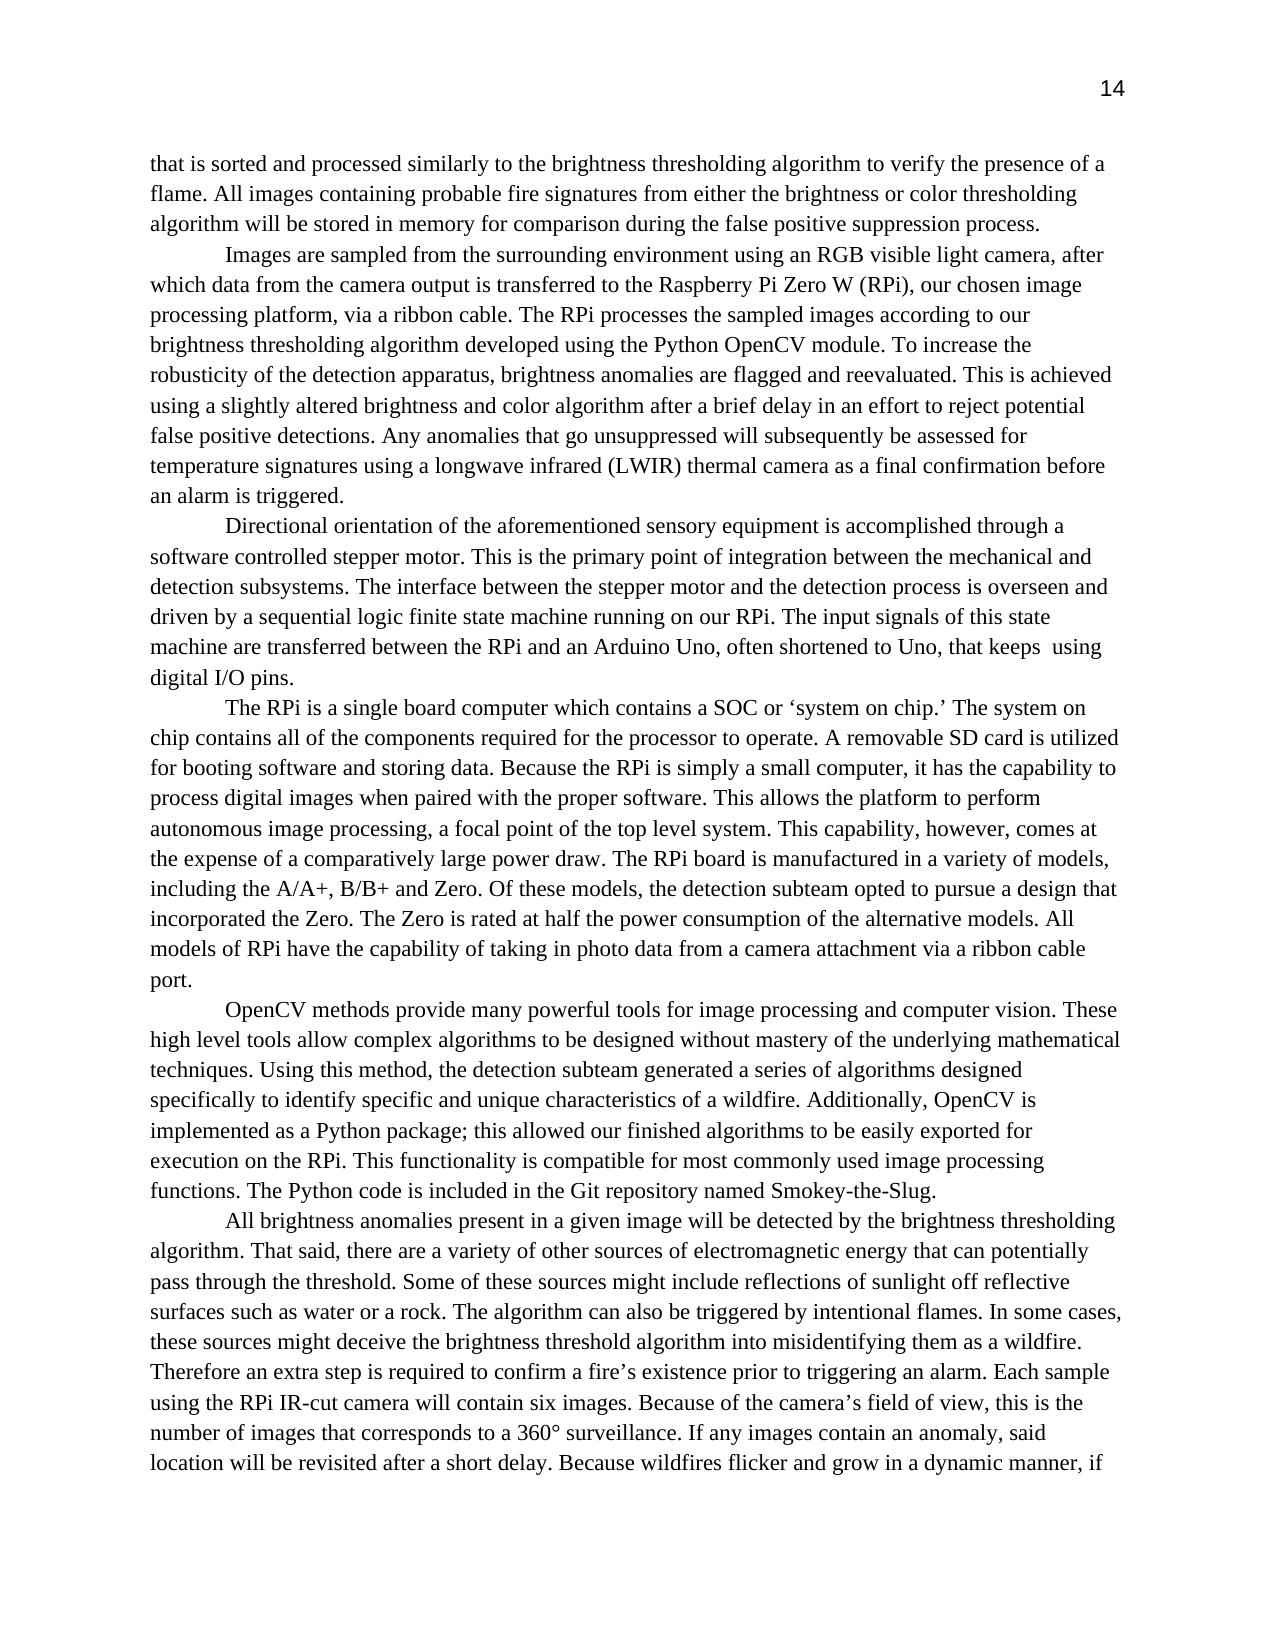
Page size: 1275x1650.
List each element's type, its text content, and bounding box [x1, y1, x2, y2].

text The RPi is a single board computer which contains a SOC or ‘system on chip.’ The system on chip contains all of the components required for the processor to operate. A removable SD card is utilized for booting software and storing data. Because the RPi is simply a small computer, it has the capability to process digital images when paired with the proper software. This allows the platform to perform autonomous image processing, a focal point of the top level system. This capability, however, comes at the expense of a comparatively large power draw. The RPi board is manufactured in a variety of models, including the A/A+, B/B+ and Zero. Of these models, the detection subteam opted to pursue a design that incorporated the Zero. The Zero is rated at half the power consumption of the alternative models. All models of RPi have the capability of taking in photo data from a camera attachment via a ribbon cable port. [150, 694, 1125, 992]
text OpenCV methods provide many powerful tools for image processing and computer vision. These high level tools allow complex algorithms to be designed without mastery of the underlying mathematical techniques. Using this method, the detection subteam generated a series of algorithms designed specifically to identify specific and unique characteristics of a wildfire. Additionally, OpenCV is implemented as a Python package; this allowed our finished algorithms to be easily exported for execution on the RPi. This functionality is compatible for most commonly used image processing functions. The Python code is included in the Git repository named Smokey-the-Slug. [150, 996, 1125, 1203]
text Images are sampled from the surrounding environment using an RGB visible light camera, after which data from the camera output is transferred to the Raspberry Pi Zero W (RPi), our chosen image processing platform, via a ribbon cable. The RPi processes the sampled images according to our brightness thresholding algorithm developed using the Python OpenCV module. To increase the robusticity of the detection apparatus, brightness anomalies are flagged and reevaluated. This is achieved using a slightly altered brightness and color algorithm after a brief delay in an effort to reject potential false positive detections. Any anomalies that go unsuppressed will subsequently be assessed for temperature signatures using a longwave infrared (LWIR) thermal camera as a final confirmation before an alarm is triggered. [150, 241, 1125, 509]
text Directional orientation of the aforementioned sensory equipment is accomplished through a software controlled stepper motor. This is the primary point of integration between the mechanical and detection subsystems. The interface between the stepper motor and the detection process is overseen and driven by a sequential logic finite state machine running on our RPi. The input signals of this state machine are transferred between the RPi and an Arduino Uno, often shortened to Uno, that keeps using digital I/O pins. [150, 512, 1125, 690]
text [150, 1207, 1125, 1475]
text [150, 150, 1125, 237]
